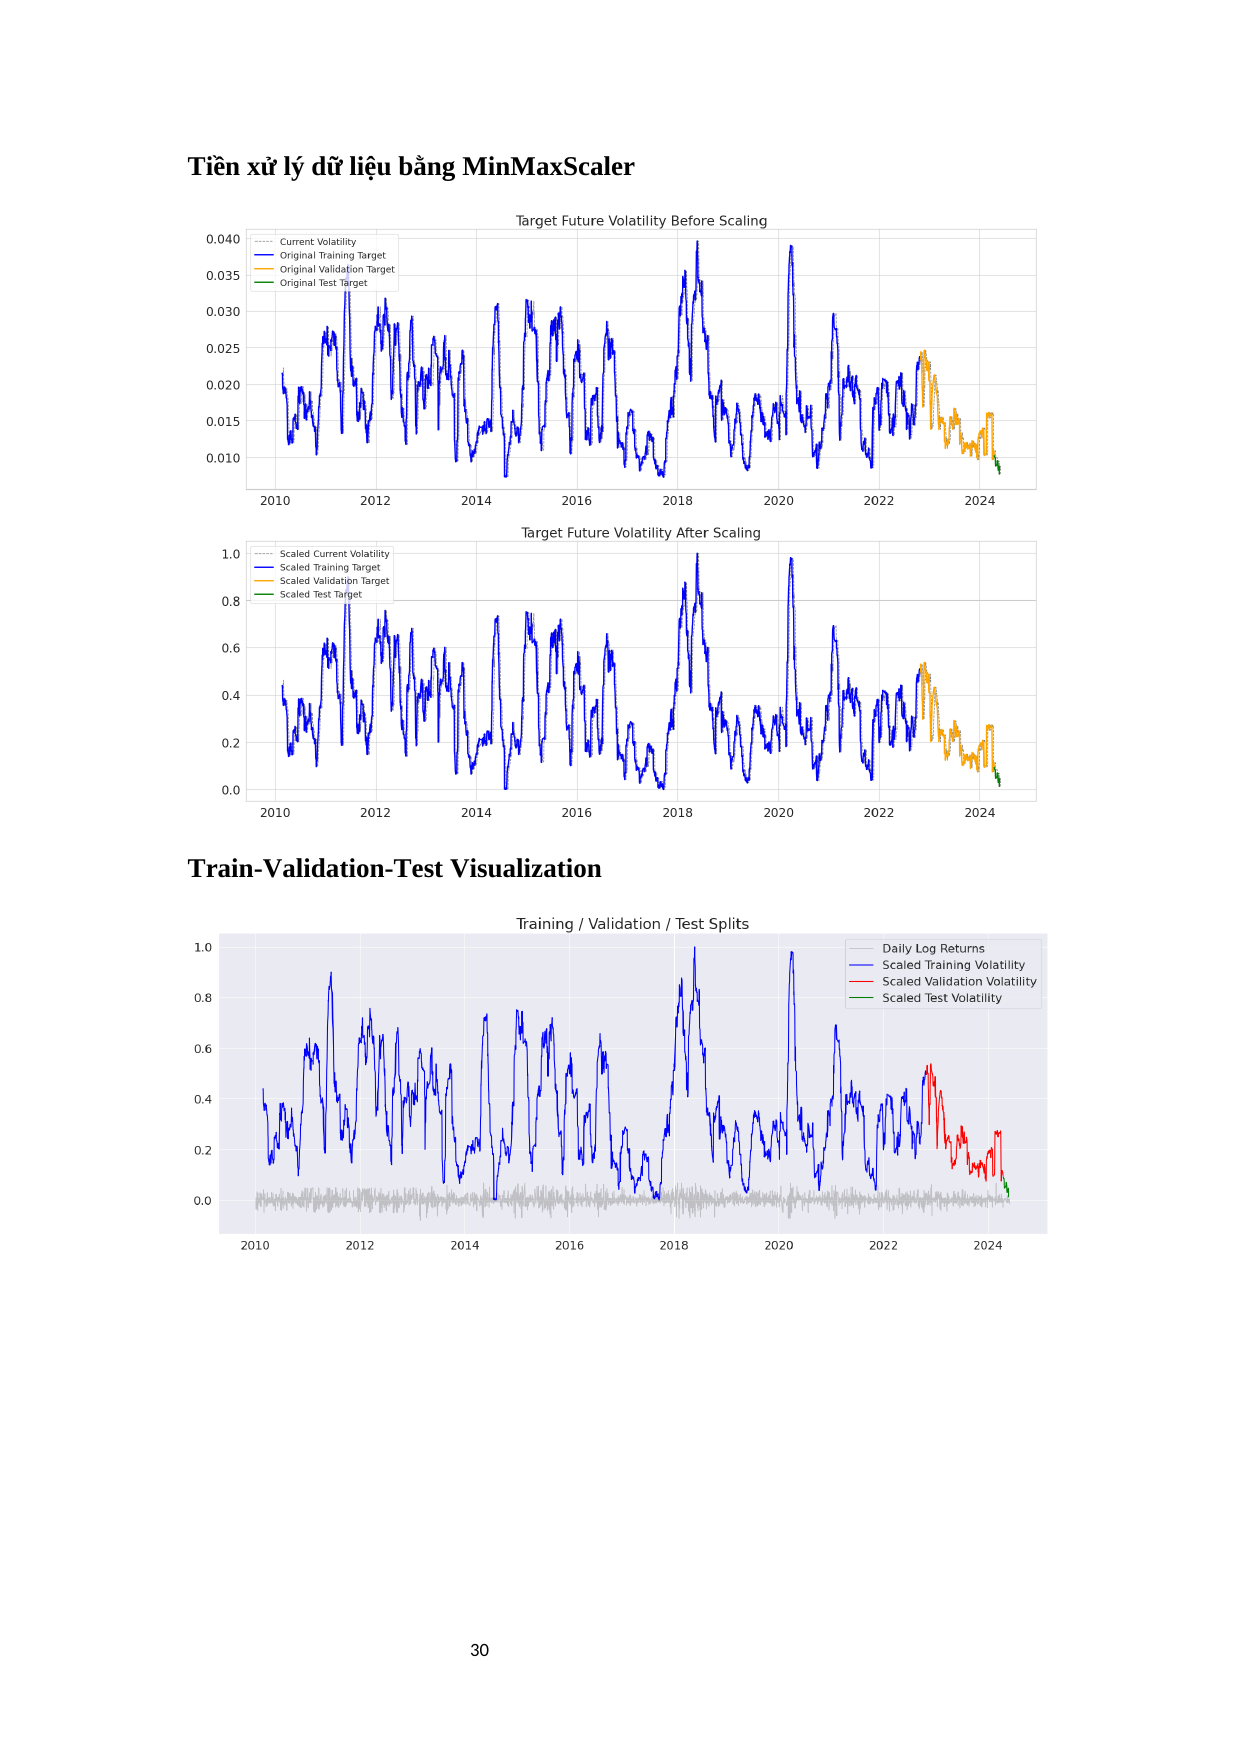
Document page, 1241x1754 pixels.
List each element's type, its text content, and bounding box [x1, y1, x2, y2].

text Train-Validation-Test Visualization [187, 853, 1053, 884]
picture [188, 912, 1052, 1256]
text Tiền xử lý dữ liệu bằng MinMaxScaler [187, 150, 1053, 181]
picture [200, 210, 1040, 824]
